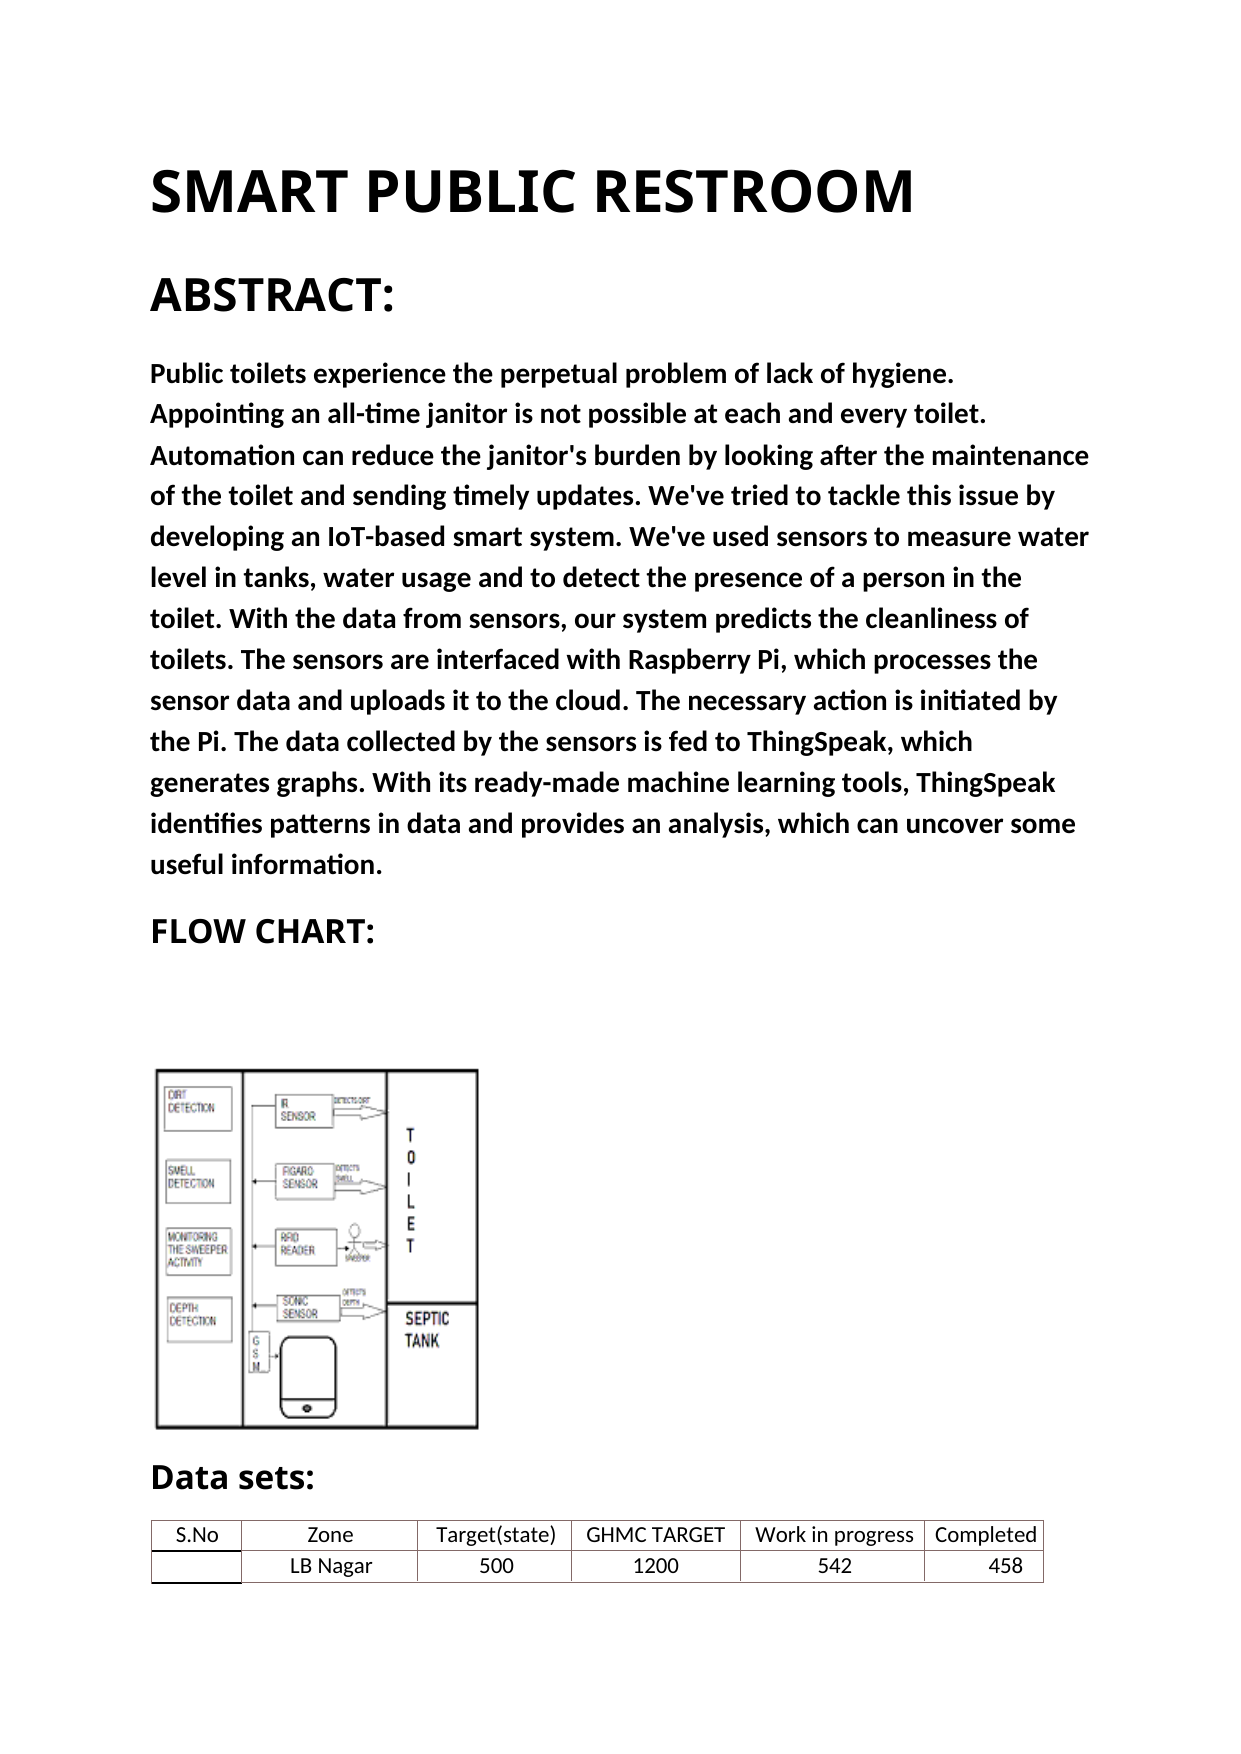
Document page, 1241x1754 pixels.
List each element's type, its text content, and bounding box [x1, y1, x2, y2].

text Public toilets experience the perpetual problem of lack of hygiene. Appointing an all-time janitor is not possible at each and every toilet. Automation can reduce the janitor's burden by looking after the maintenance of the toilet and sending timely updates. We've tried to tackle this issue by developing an IoT-based smart system. We've used sensors to measure water level in tanks, water usage and to detect the presence of a person in the toilet. With the data from sensors, our system predicts the cleanliness of toilets. The sensors are interfaced with Raspberry Pi, which processes the sensor data and uploads it to the cloud. The necessary action is initiated by the Pi. The data collected by the sensors is fed to ThingSpeak, which generates graphs. With its ready-made machine learning tools, ThingSpeak identifies patterns in data and provides an analysis, which can uncover some useful information. [150, 355, 1090, 882]
text ABSTRACT: [150, 262, 1090, 324]
table_cell LB Nagar [242, 1551, 417, 1582]
text SMART PUBLIC RESTROOM [150, 150, 1090, 229]
picture [150, 1063, 485, 1433]
table_cell 500 [417, 1551, 571, 1582]
table_header S.No [152, 1521, 241, 1549]
table_header Completed [925, 1521, 1043, 1549]
table_header Zone [242, 1521, 417, 1549]
table_header Target(state) [418, 1521, 571, 1549]
table_cell 1200 [571, 1551, 740, 1582]
text Data sets: [150, 1453, 1090, 1499]
text FLOW CHART: [150, 908, 1090, 953]
table_cell [152, 1552, 241, 1582]
table_cell 542 [740, 1551, 924, 1582]
table_header Work in progress [741, 1521, 924, 1549]
table_cell 458 [924, 1551, 1043, 1582]
table_header GHMC TARGET [572, 1521, 740, 1549]
